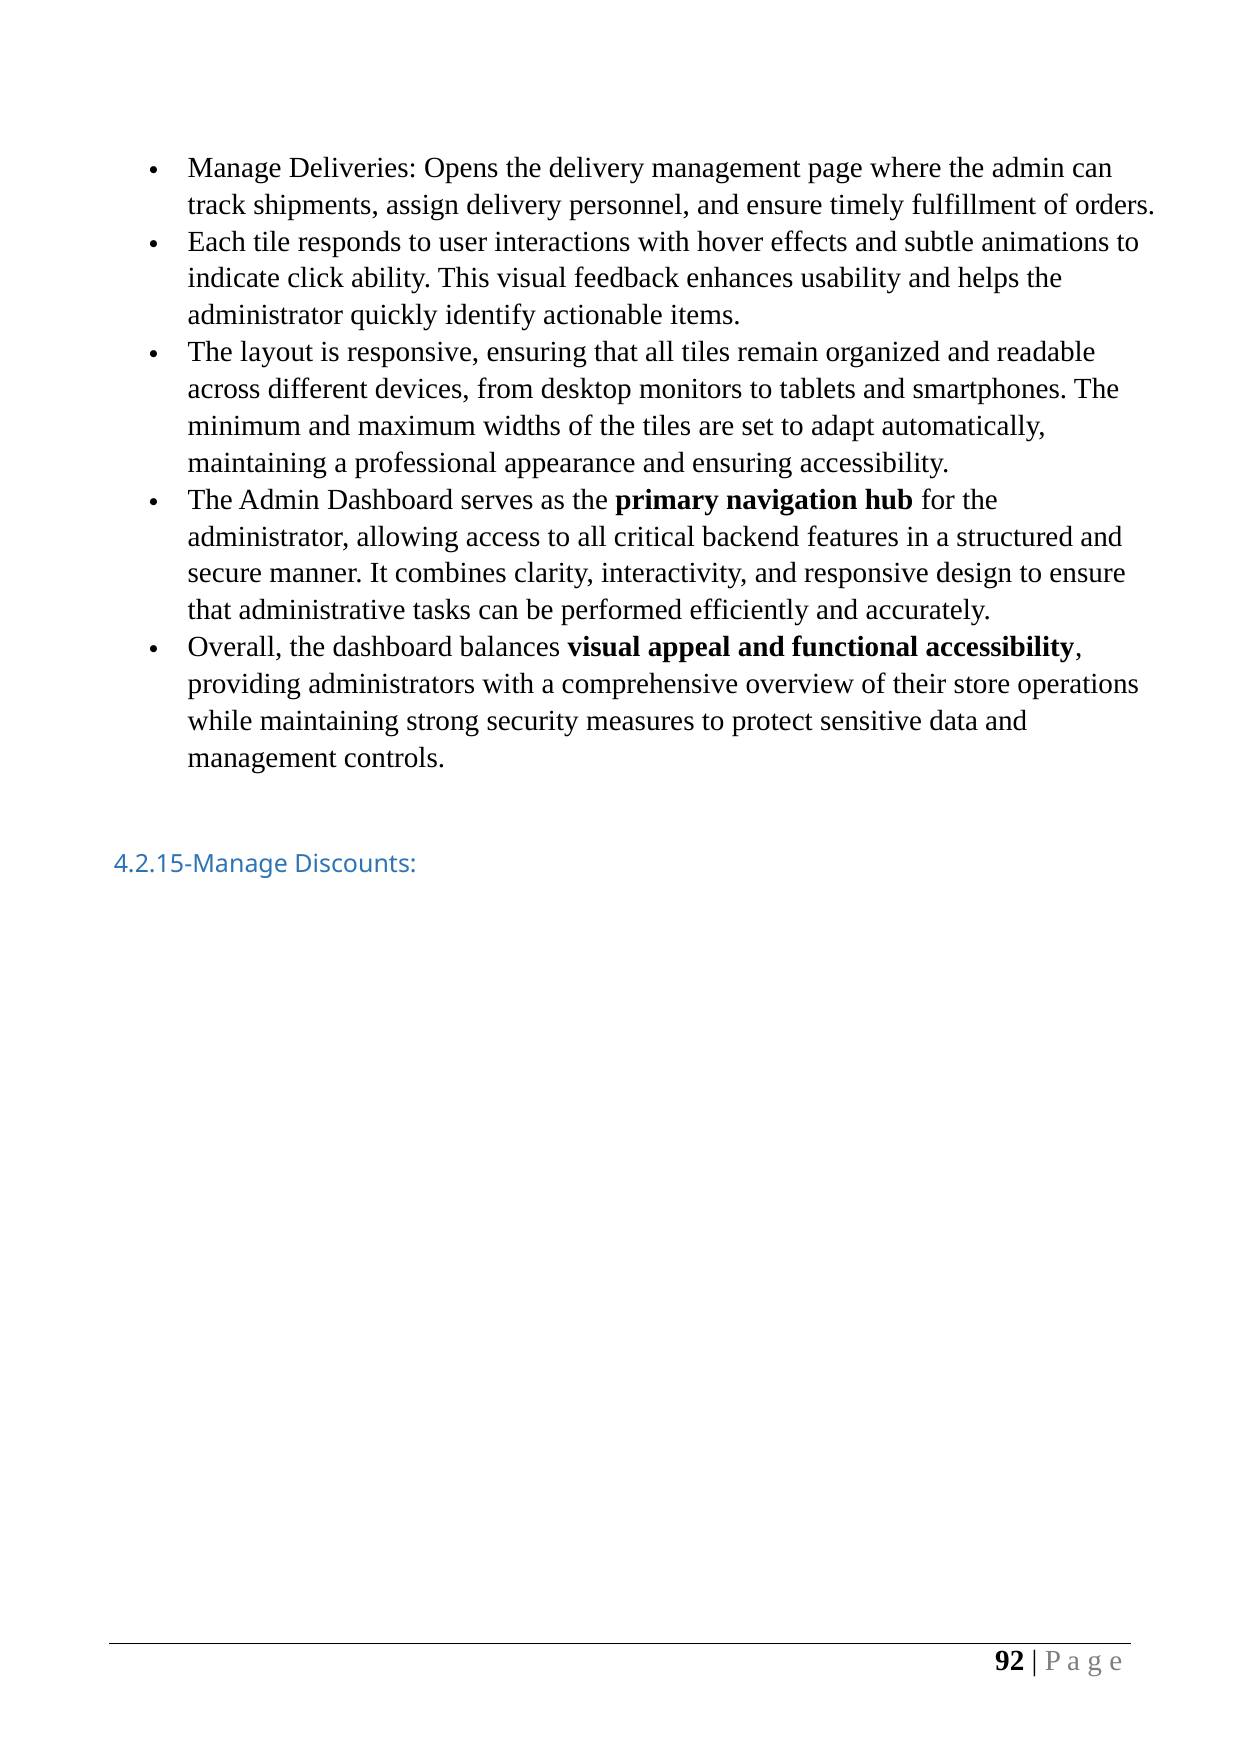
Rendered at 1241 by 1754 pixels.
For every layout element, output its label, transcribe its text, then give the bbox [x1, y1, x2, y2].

list Manage Deliveries: Opens the delivery management page where the admin can track shipments, assign delivery personnel, and ensure timely fulfillment of orders. [150, 150, 1166, 220]
list Each tile responds to user interactions with hover effects and subtle animations to indicate click ability. This visual feedback enhances usability and helps the administrator quickly identify actionable items. [150, 224, 1166, 331]
list The layout is responsive, ensuring that all tiles remain organized and readable across different devices, from desktop monitors to tablets and smartphones. The minimum and maximum widths of the tiles are set to adapt automatically, maintaining a professional appearance and ensuring accessibility. [150, 334, 1166, 478]
subtitle 4.2.15-Manage Discounts: [113, 846, 1173, 880]
list The Admin Dashboard serves as the primary navigation hub for the administrator, allowing access to all critical backend features in a structured and secure manner. It combines clarity, interactivity, and responsive design to ensure that administrative tasks can be performed efficiently and accurately. [150, 482, 1166, 626]
list Overall, the dashboard balances visual appeal and functional accessibility, providing administrators with a comprehensive overview of their store operations while maintaining strong security measures to protect sensitive data and management controls. [150, 629, 1166, 773]
